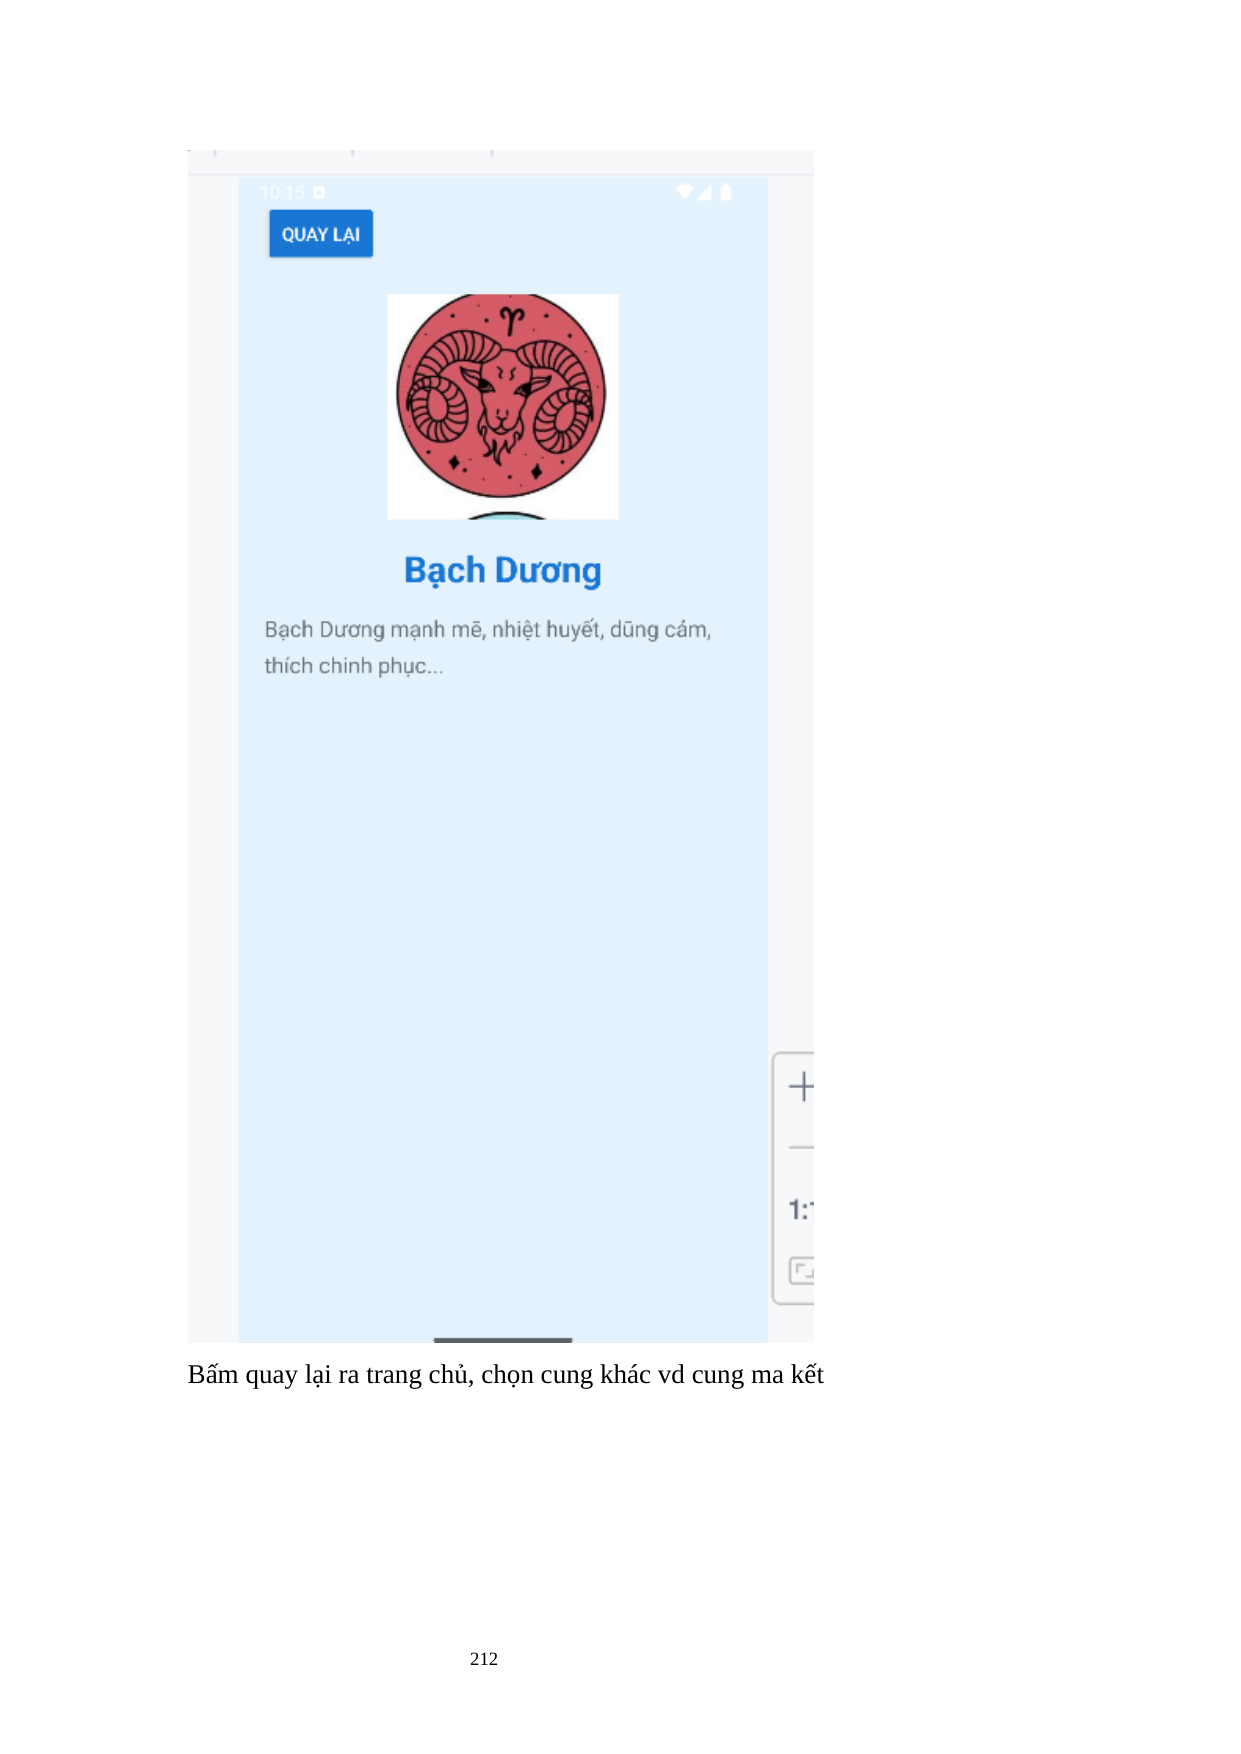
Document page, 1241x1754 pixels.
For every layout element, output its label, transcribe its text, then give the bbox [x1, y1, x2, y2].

picture [187, 150, 814, 1343]
list Bấm quay lại ra trang chủ, chọn cung khác vd cung ma kết [187, 1358, 1053, 1389]
